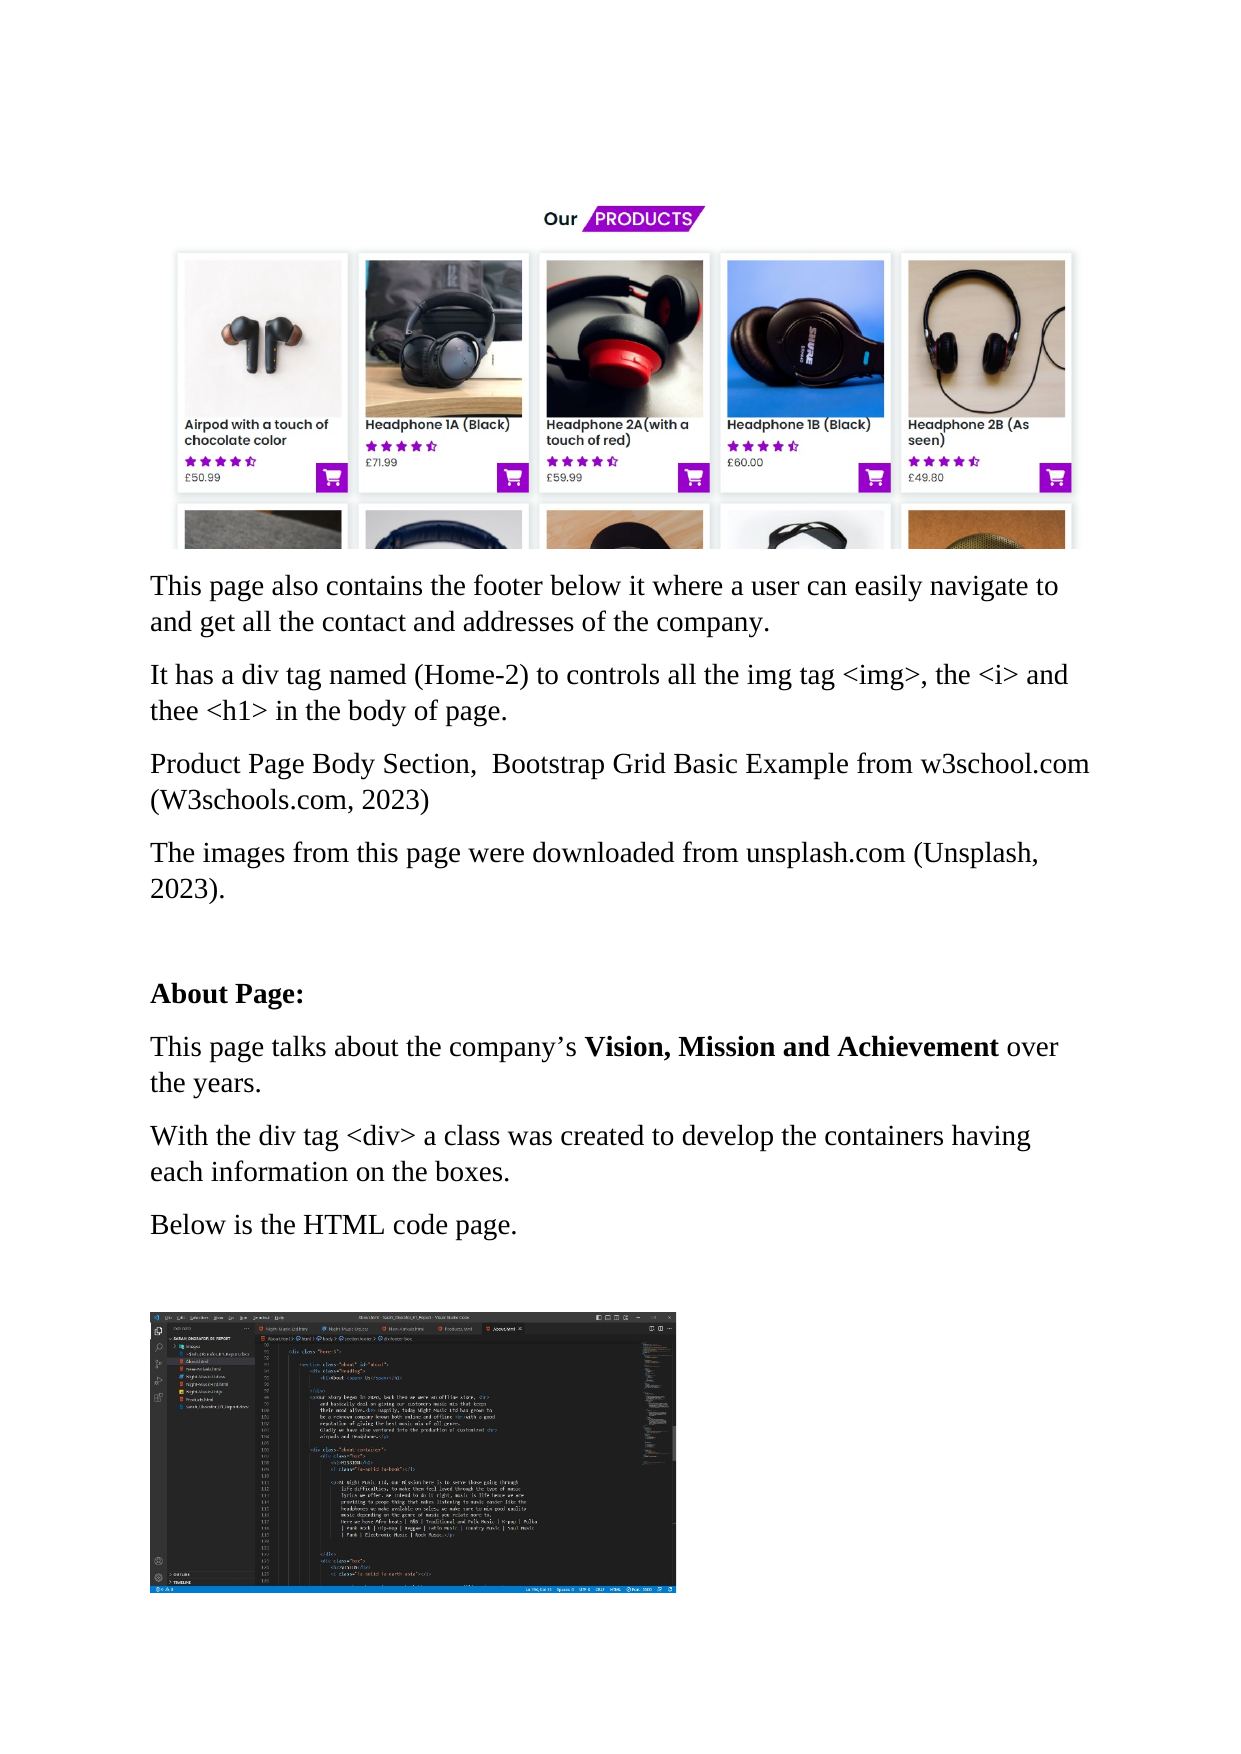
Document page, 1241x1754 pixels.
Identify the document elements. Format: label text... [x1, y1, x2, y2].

text This page talks about the company’s Vision, Mission and Achievement over the years. [150, 1029, 1090, 1099]
picture [150, 1312, 677, 1593]
text It has a div tag named (Home-2) to controls all the img tag <img>, the <i> and thee <h1> in the body of page. [150, 657, 1090, 727]
text The images from this page were downloaded from unsplash.com (Unsplash, 2023). [150, 835, 1090, 904]
text This page also contains the footer below it where a user can easily navigate to and get all the contact and addresses of the company. [150, 568, 1090, 638]
text With the div tag <div> a class was created to develop the containers having each information on the boxes. [150, 1118, 1090, 1188]
text Product Page Body Section, Bootstrap Grid Basic Example from w3school.com (W3schools.com, 2023) [150, 746, 1090, 816]
text About Page: [150, 977, 1090, 1010]
picture [150, 150, 1091, 549]
text Below is the HTML code page. [150, 1207, 1090, 1241]
